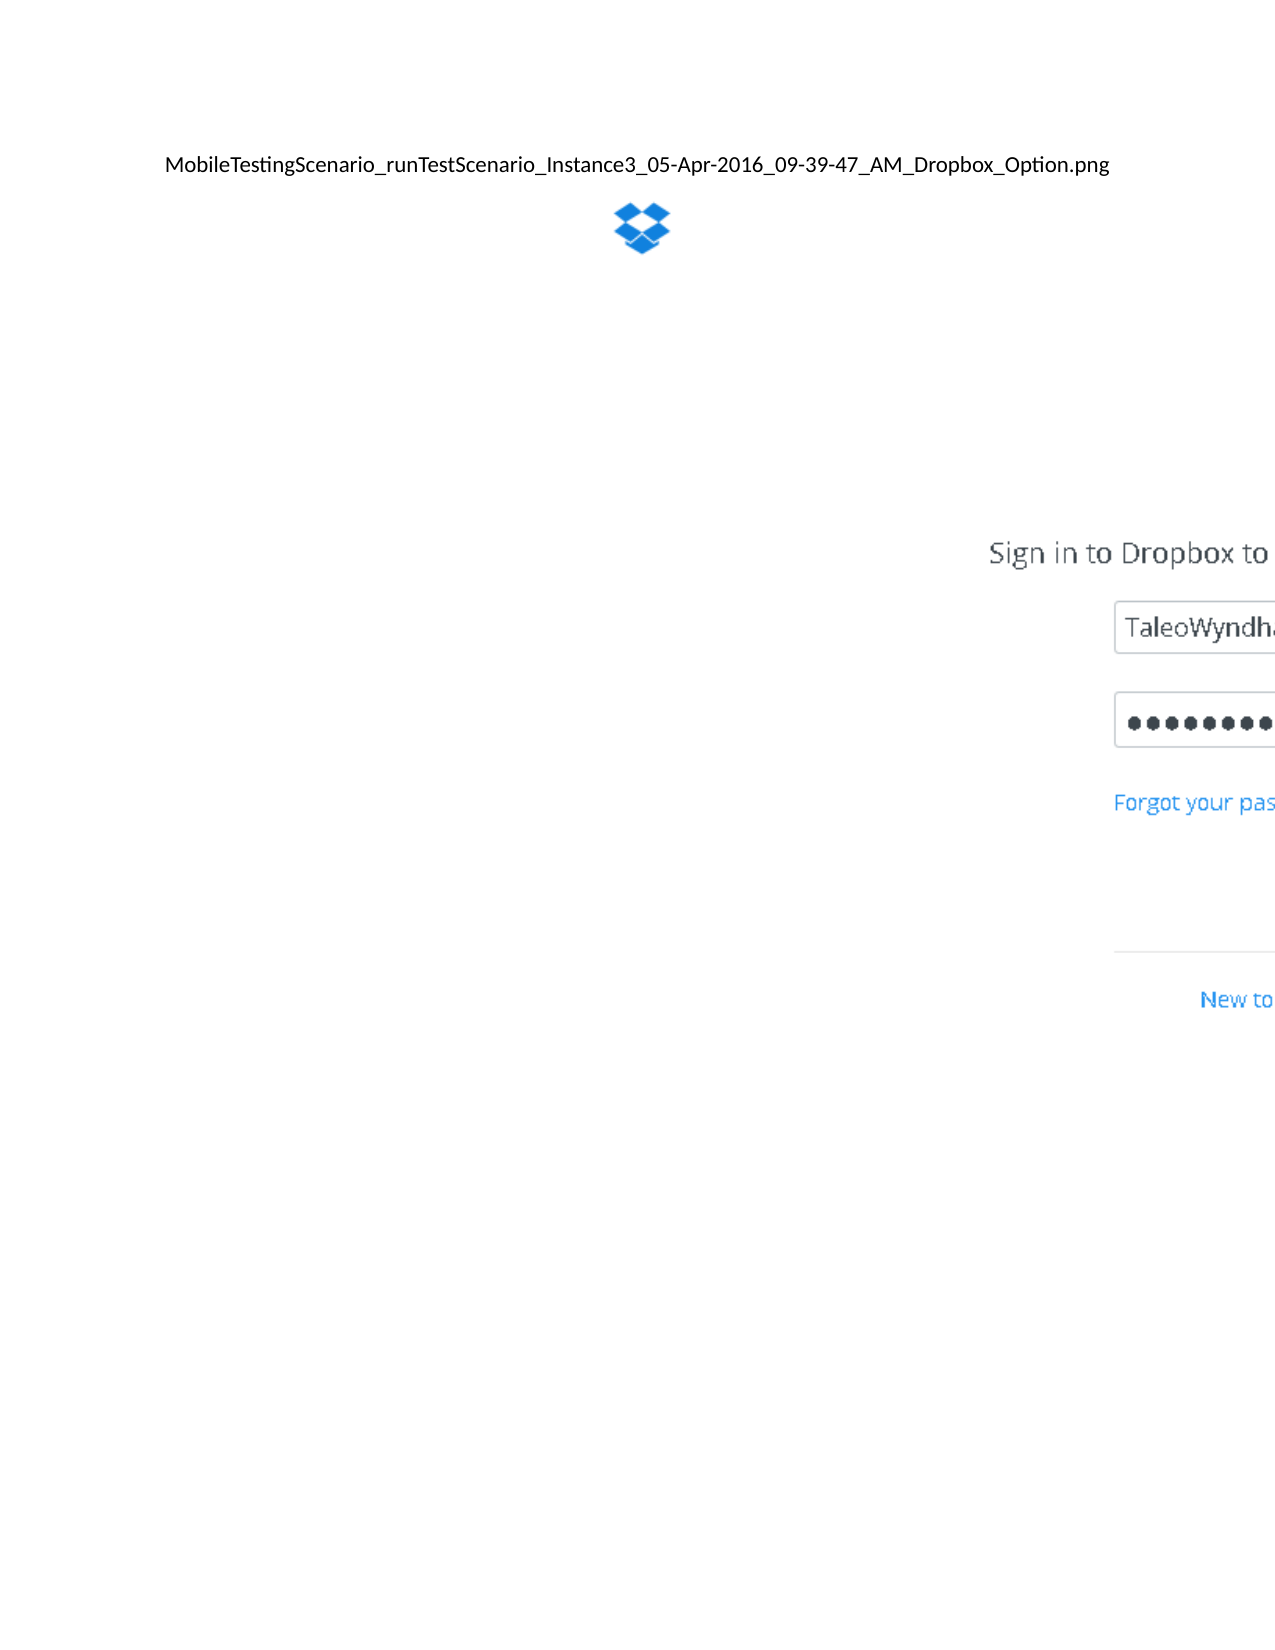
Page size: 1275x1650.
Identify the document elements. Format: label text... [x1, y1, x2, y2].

picture [150, 218, 1275, 1442]
text MobileTestingScenario_runTestScenario_Instance3_05-Apr-2016_09-39-47_AM_Dropbox_Option.png [150, 150, 1125, 218]
